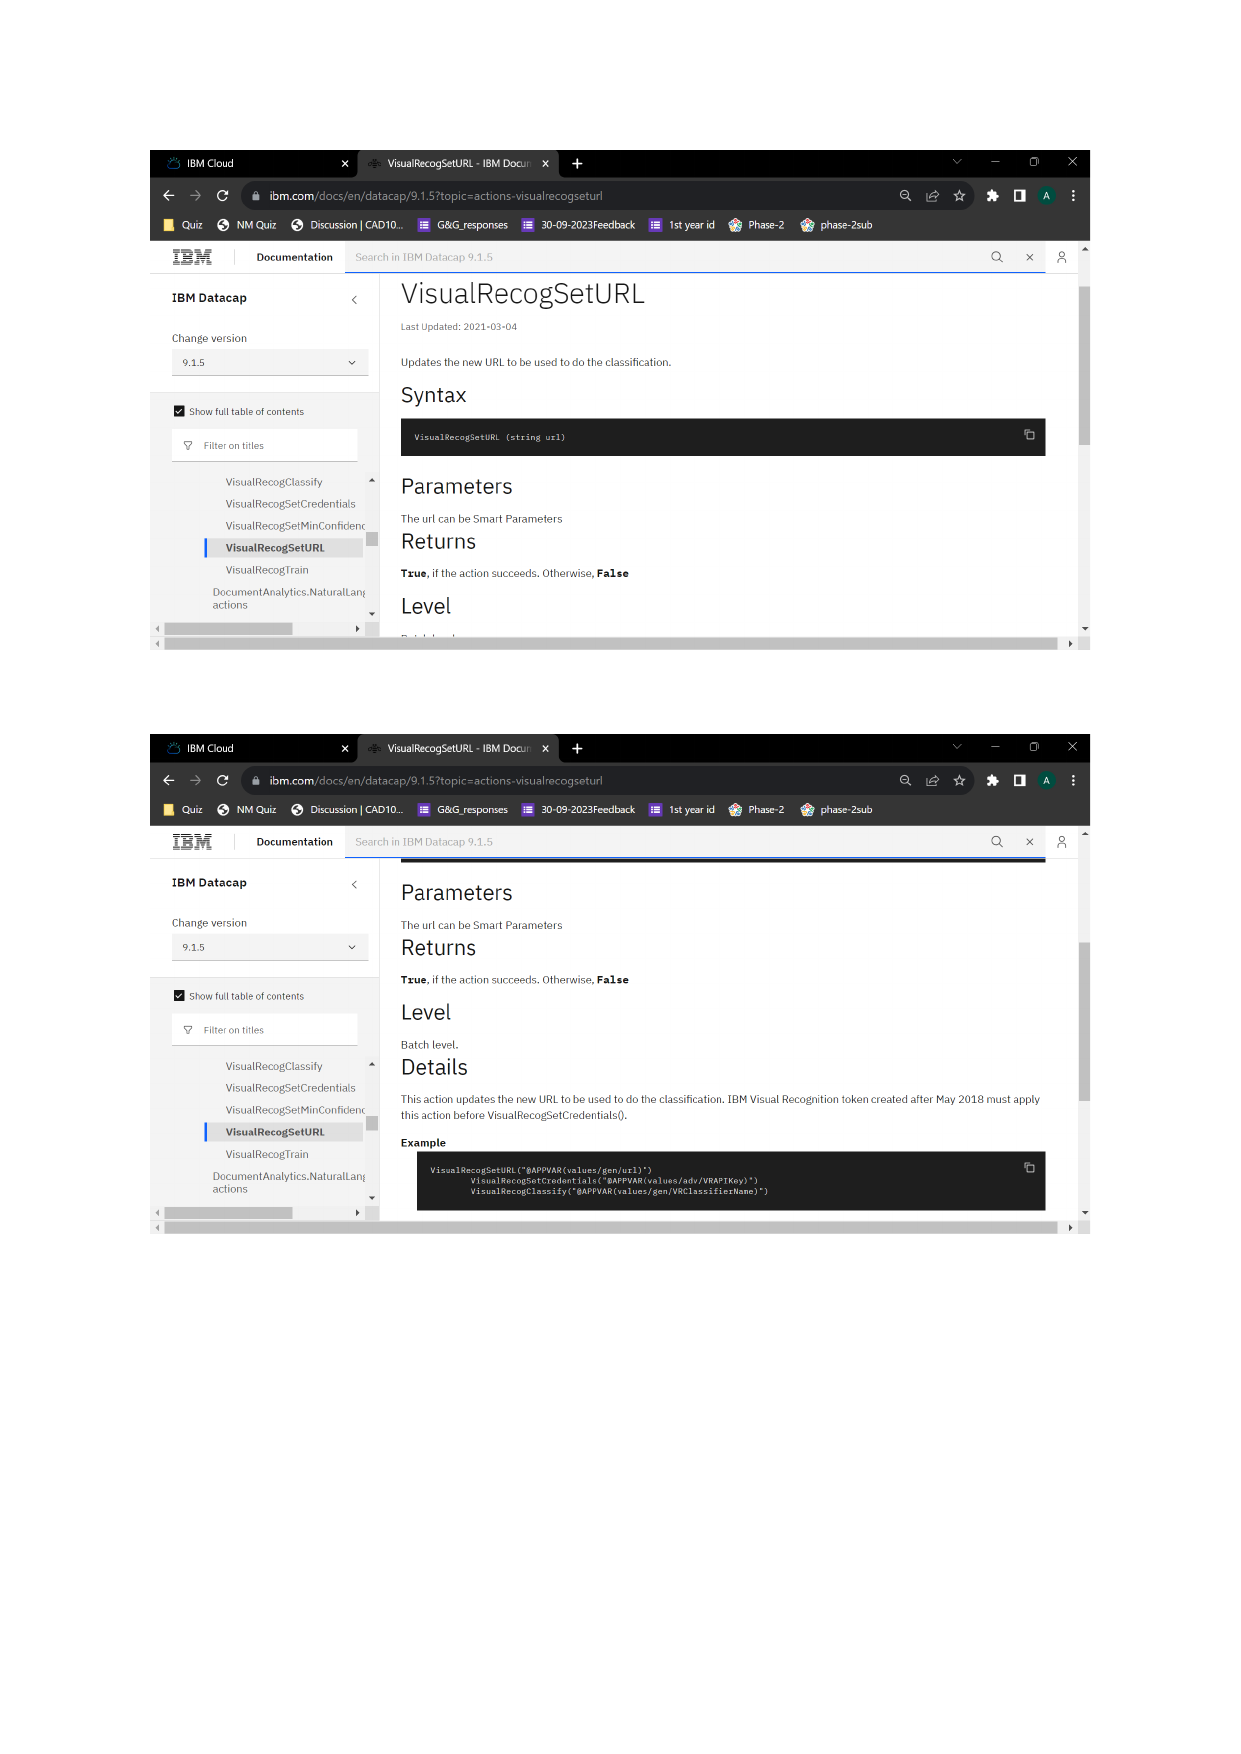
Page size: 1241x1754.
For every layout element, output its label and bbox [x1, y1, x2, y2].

picture [150, 734, 1091, 1234]
picture [150, 150, 1091, 650]
